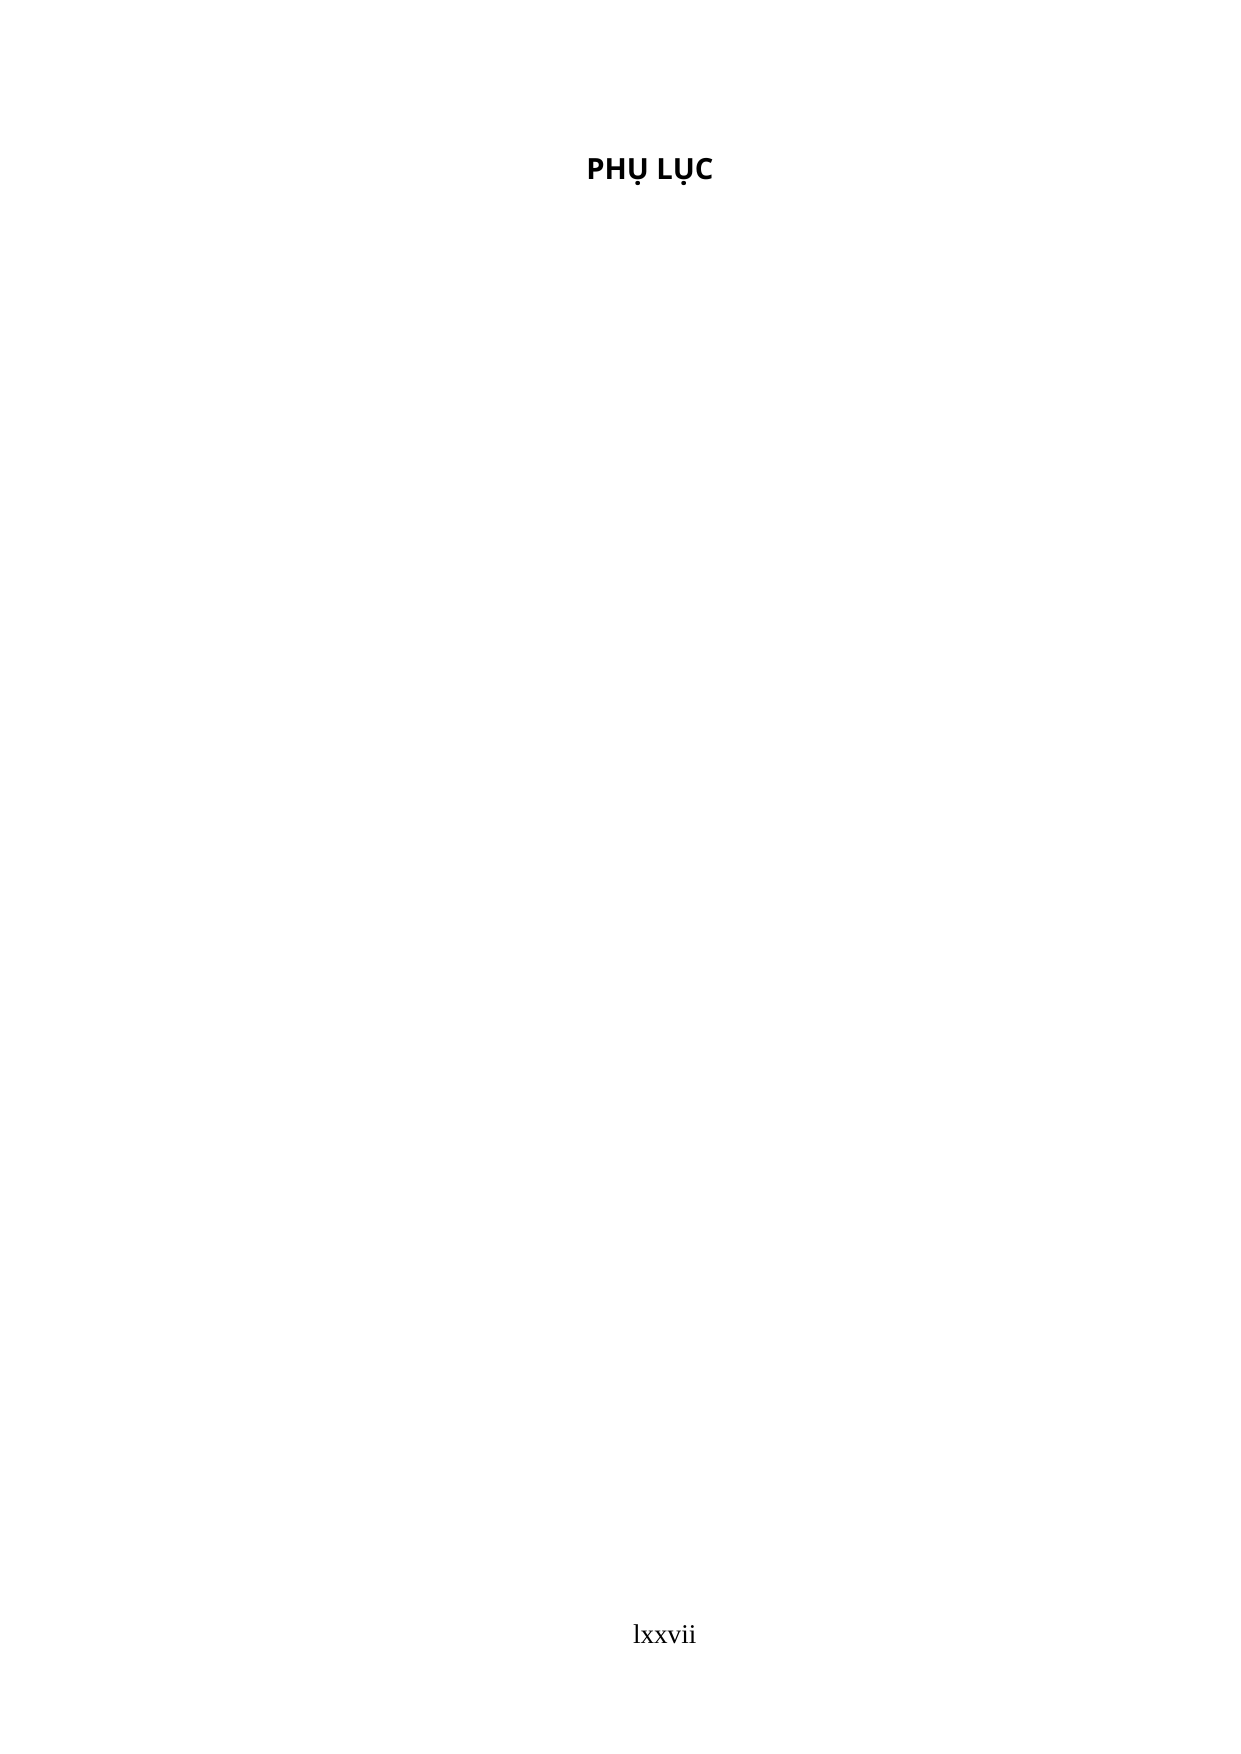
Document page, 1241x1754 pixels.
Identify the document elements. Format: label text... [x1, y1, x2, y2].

subtitle PHỤ LỤC [177, 148, 1122, 188]
